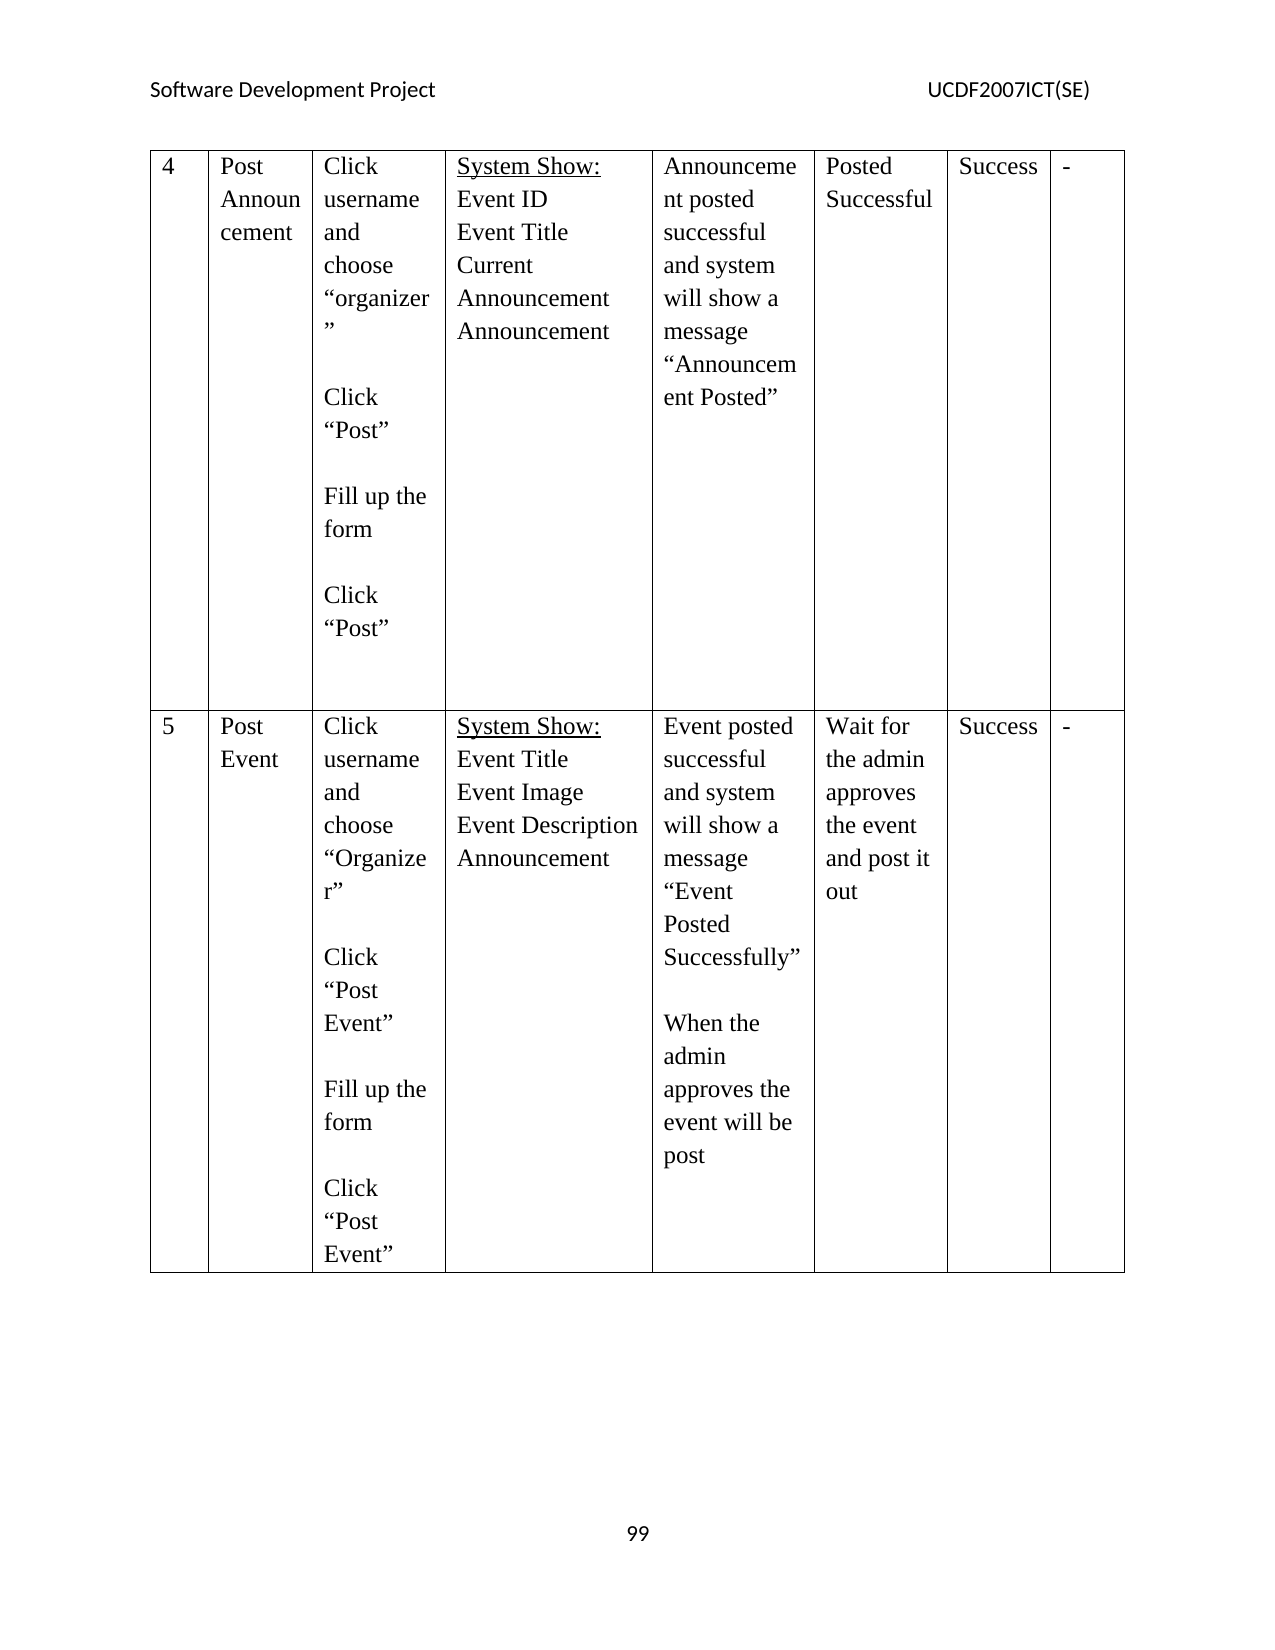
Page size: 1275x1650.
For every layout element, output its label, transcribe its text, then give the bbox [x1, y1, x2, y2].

table_header Click username and choose “organizer” Click “Post” Fill up the form Click “Post” [313, 151, 445, 710]
table_cell Wait for the admin approves the event and post it out [815, 711, 947, 1272]
table_cell System Show: Event Title Event Image Event Description Announcement [446, 711, 652, 1272]
table_cell - [1051, 711, 1124, 1272]
table_header Posted Successful [815, 151, 947, 710]
table_header Success [948, 151, 1050, 710]
table_header System Show: Event ID Event Title Current Announcement Announcement [446, 151, 652, 710]
table_cell 5 [151, 711, 208, 1272]
table_cell Event posted successful and system will show a message “Event Posted Successfully” When the admin approves the event will be post [653, 711, 814, 1272]
table_header 4 [151, 151, 208, 710]
table_cell Success [948, 711, 1050, 1272]
table_header Announcement posted successful and system will show a message “Announcement Posted” [653, 151, 814, 710]
table_cell Post Event [209, 711, 312, 1272]
table_cell Click username and choose “Organizer” Click “Post Event” Fill up the form Click “Post Event” [313, 711, 445, 1272]
table_header - [1051, 151, 1124, 710]
table_header Post Announcement [209, 151, 312, 710]
